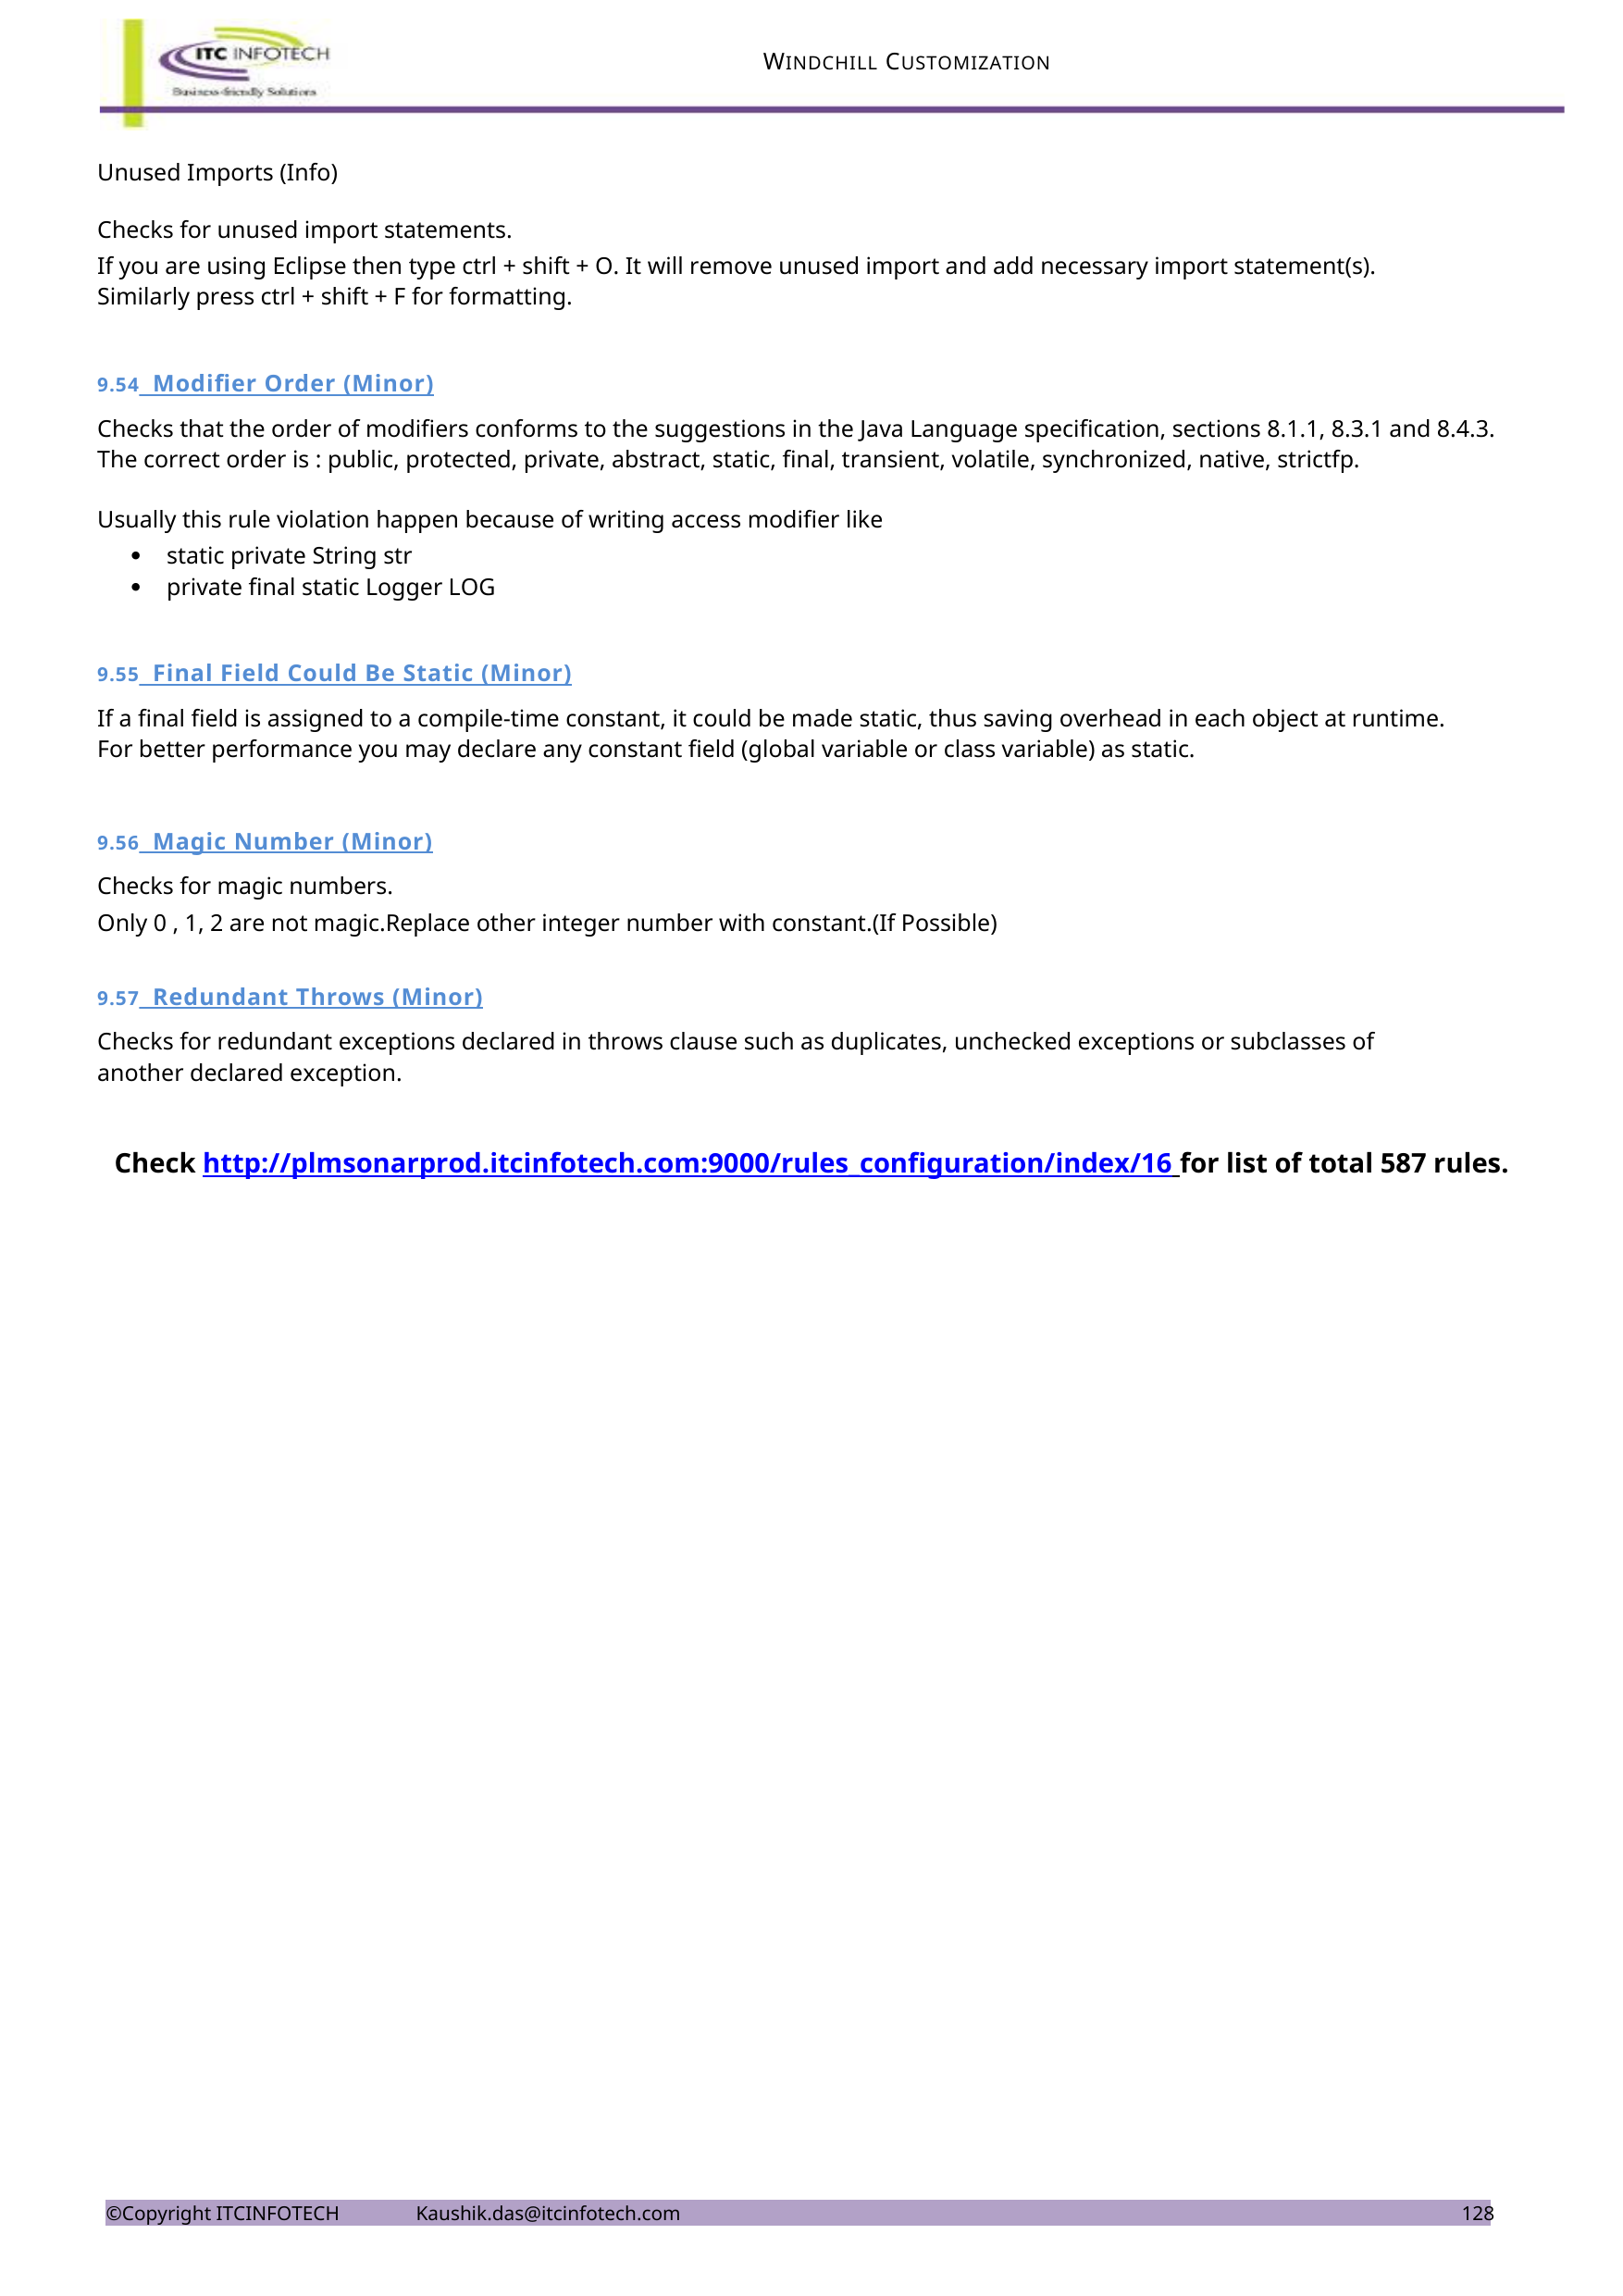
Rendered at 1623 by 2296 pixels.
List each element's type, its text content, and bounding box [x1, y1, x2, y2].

text If a final field is assigned to a compile-time constant, it could be made static, thus saving overhead in each object at runtime. [97, 701, 1506, 733]
text Check http://plmsonarprod.itcinfotech.com:9000/rules_configuration/index/16 for list of total 587 rules. [97, 1144, 1526, 1181]
text Checks that the order of modifiers conforms to the suggestions in the Java Language specification, sections 8.1.1, 8.3.1 and 8.4.3. The correct order is : public, protected, private, abstract, static, final, transient, volatile, synchronized, native, strictfp. [97, 413, 1510, 475]
text Only 0 , 1, 2 are not magic.Replace other integer number with constant.(If Possible) [97, 906, 1526, 937]
text Usually this rule violation happen because of writing access modifier like [97, 503, 1526, 535]
text Checks for magic numbers. [97, 870, 1526, 901]
text If you are using Eclipse then type ctrl + shift + O. It will remove unused import and add necessary import statement(s). Similarly press ctrl + shift + F for formatting. [97, 249, 1474, 312]
subtitle Final Field Could Be Static (Minor) [97, 657, 1526, 689]
text For better performance you may declare any constant field (global variable or class variable) as static. [97, 733, 1526, 764]
text Checks for redundant exceptions declared in throws clause such as duplicates, unchecked exceptions or subclasses of another declared exception. [97, 1025, 1466, 1087]
subtitle Magic Number (Minor) [97, 825, 1526, 856]
subtitle Modifier Order (Minor) [97, 367, 1526, 399]
subtitle Redundant Throws (Minor) [97, 980, 1526, 1011]
list private final static Logger LOG [131, 570, 1526, 602]
text Unused Imports (Info) [97, 155, 1526, 187]
list static private String str [131, 540, 1526, 570]
picture [99, 19, 1565, 130]
text Checks for unused import statements. [97, 213, 1526, 244]
